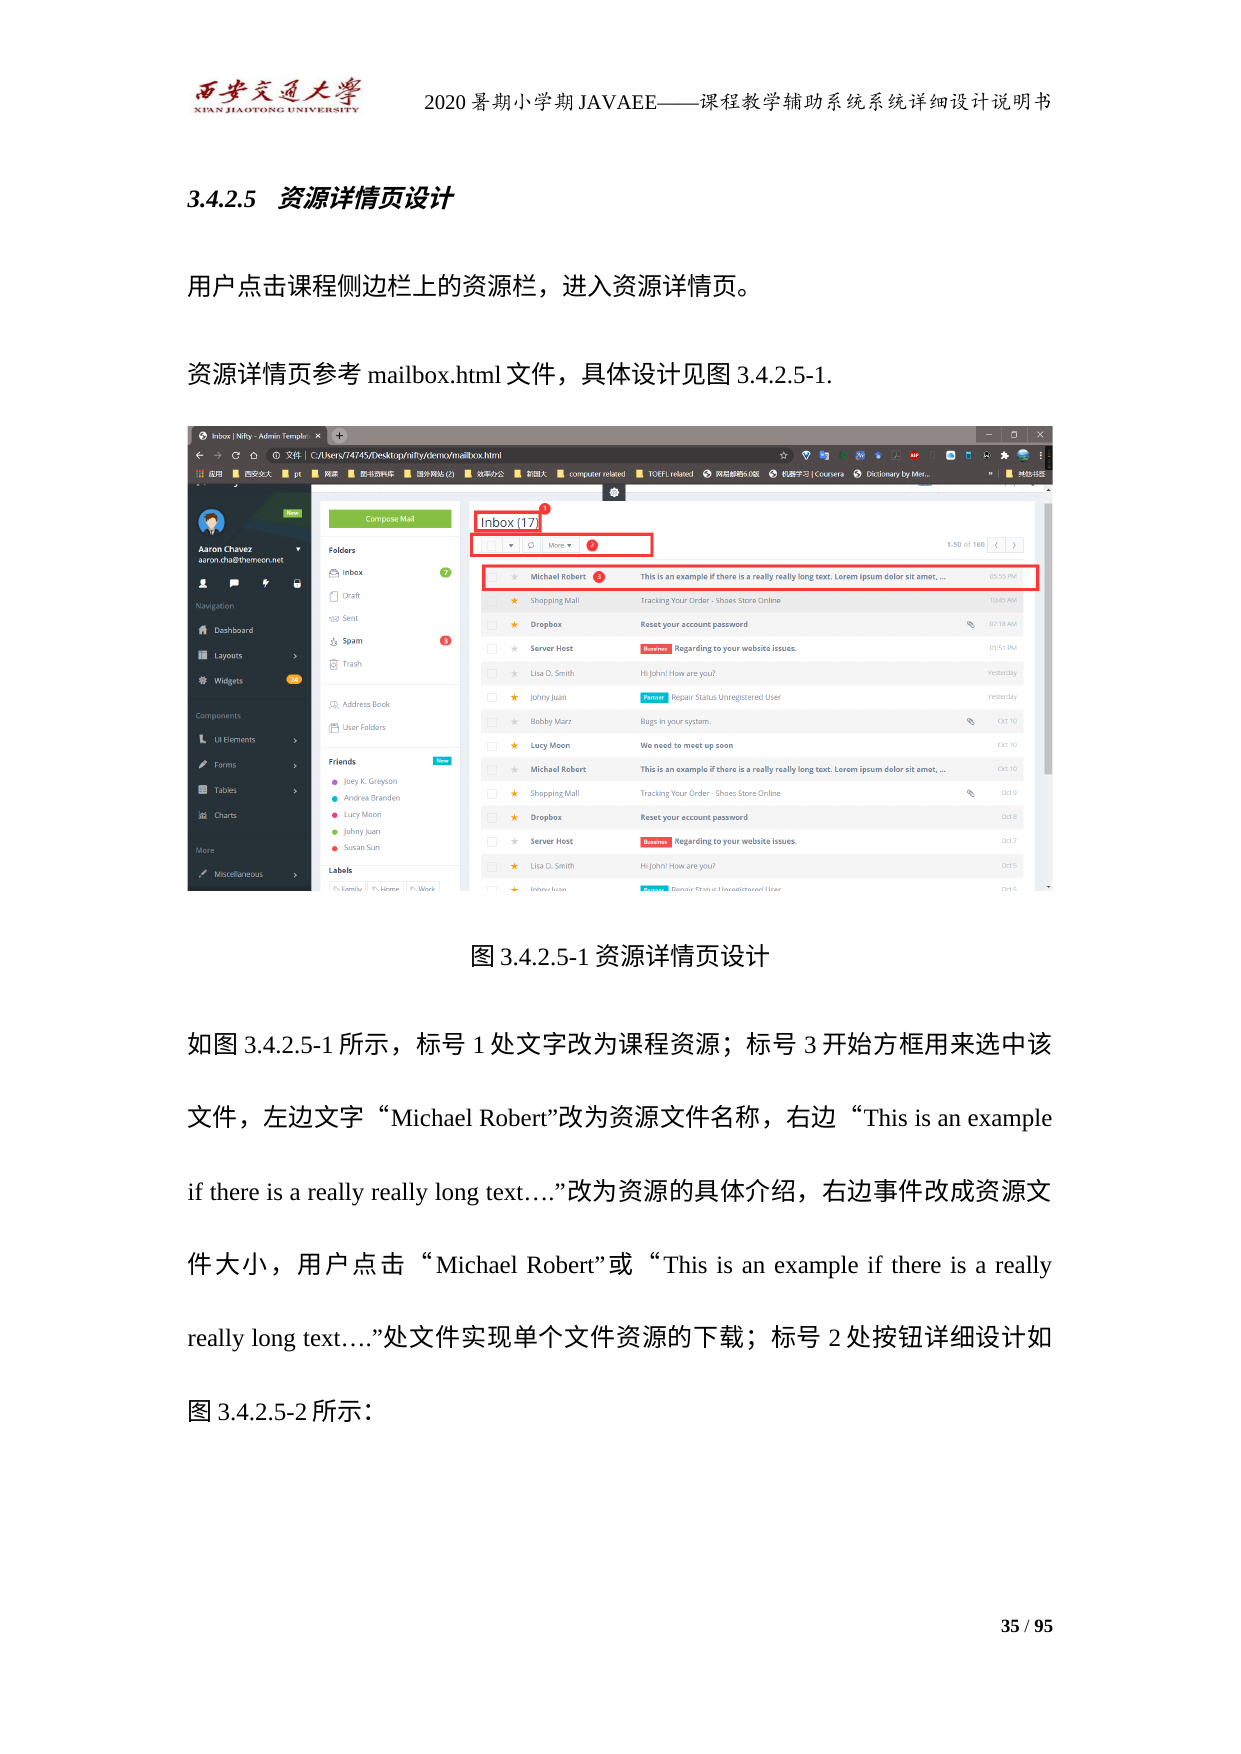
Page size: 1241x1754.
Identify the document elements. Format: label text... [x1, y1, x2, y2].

picture [187, 426, 1053, 891]
text 图3.4.2.5-1 资源详情页设计 [187, 921, 1053, 989]
subtitle 资源详情页设计 [187, 163, 1053, 231]
text 用户点击课程侧边栏上的资源栏，进入资源详情页。 [187, 251, 1053, 319]
picture [189, 77, 364, 114]
text 资源详情页参考mailbox.html文件，具体设计见图3.4.2.5-1. [187, 338, 1053, 406]
text 如图3.4.2.5-1所示，标号1处文字改为课程资源；标号3开始方框用来选中该文件，左边文字“Michael Robert”改为资源文件名称，右边“This is an example if there is a really really long text….”改为资源的具体介绍，右边事件改成资源文件大小，用户点击“Michael Robert”或“This is an example if there is a really really long text….”处文件实现单个文件资源的下载；标号2处按钮详细设计如图3.4.2.5-2所示： [187, 1008, 1053, 1443]
